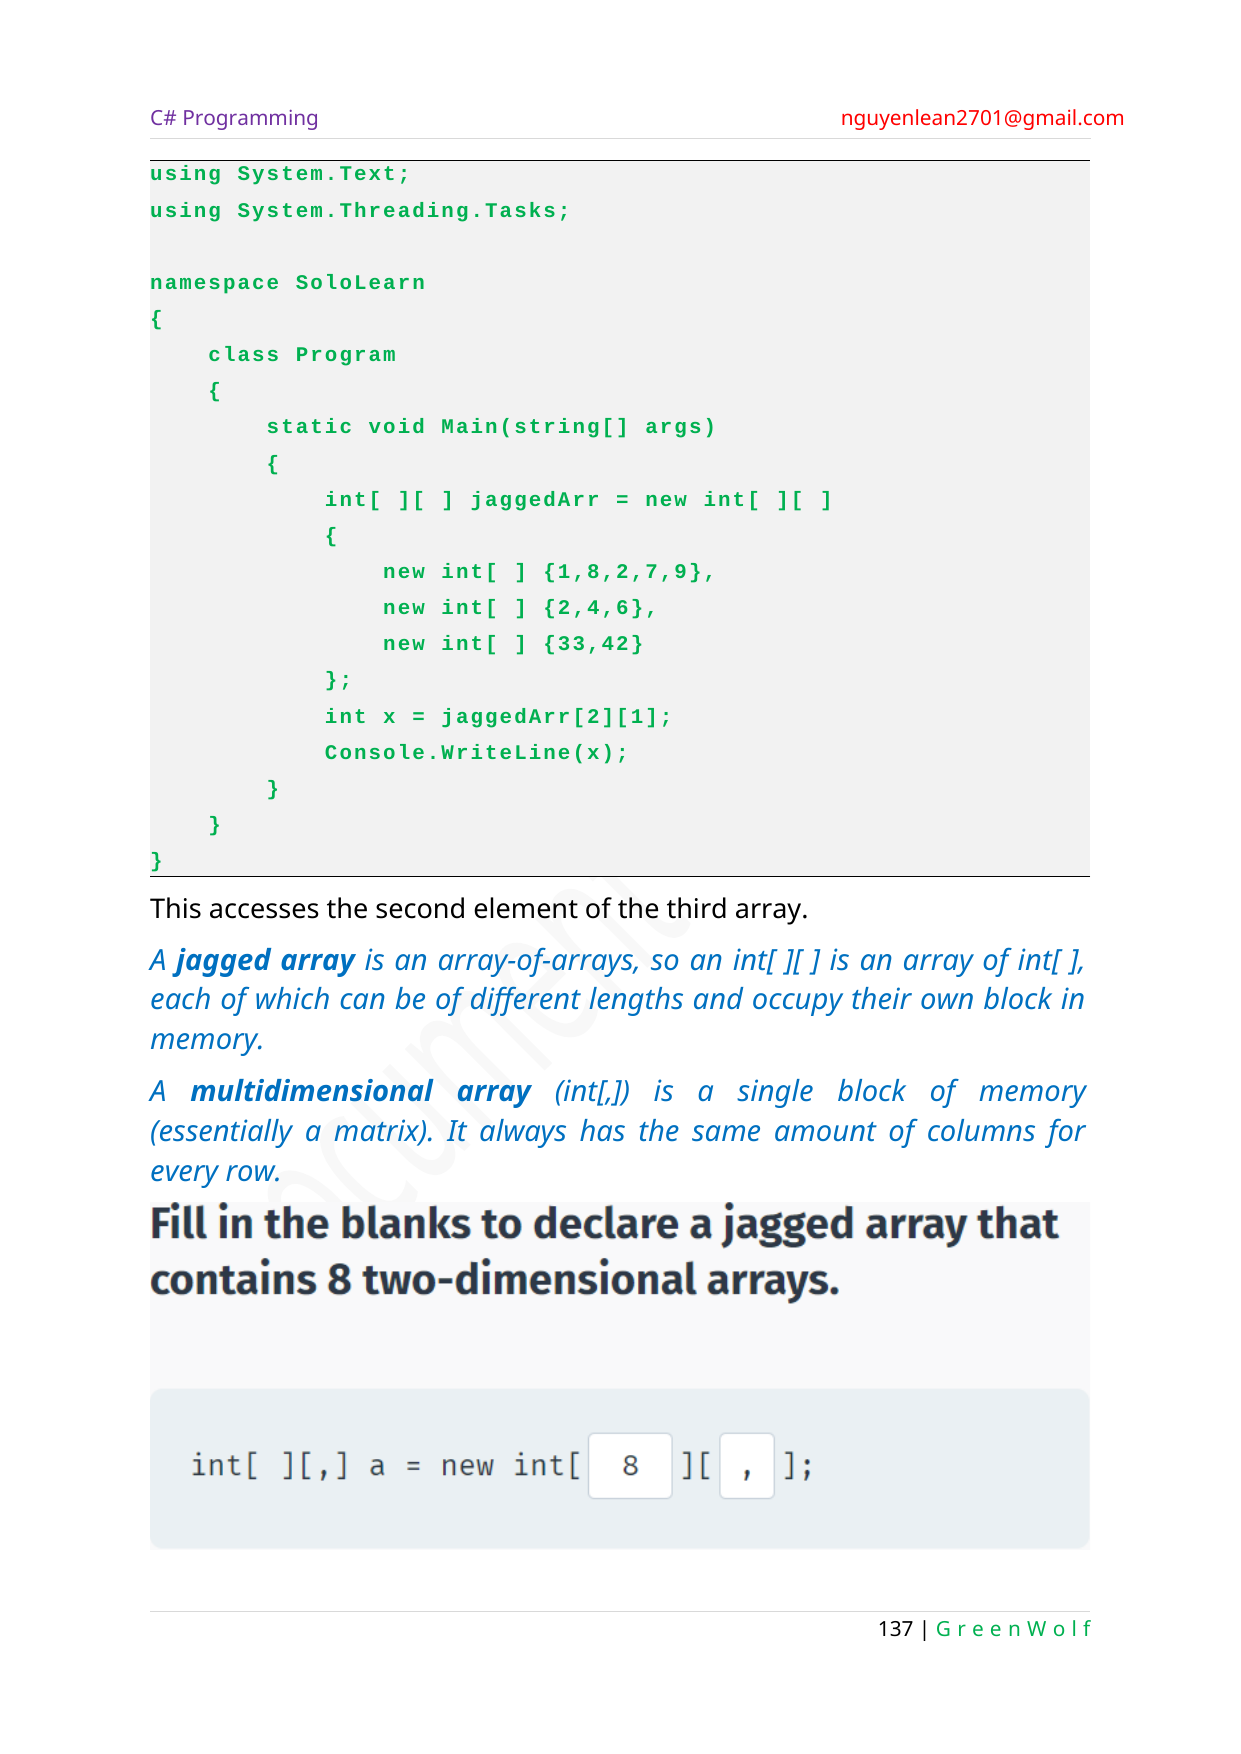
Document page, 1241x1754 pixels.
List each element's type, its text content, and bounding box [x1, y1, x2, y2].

text class Program [150, 341, 1090, 368]
text namespace SoloLearn [150, 269, 1090, 296]
text using System.Threading.Tasks; [150, 196, 1090, 223]
text } [150, 775, 1090, 802]
text new int[ ] {33,42} [150, 630, 1090, 657]
text { [150, 305, 1090, 332]
text This accesses the second element of the third array. [150, 889, 1090, 926]
text }; [150, 666, 1090, 693]
text static void Main(string[] args) [150, 413, 1090, 440]
text new int[ ] {1,8,2,7,9}, [150, 558, 1090, 585]
text int[ ][ ] jaggedArr = new int[ ][ ] [150, 486, 1090, 512]
text } [150, 811, 1090, 838]
text using System.Text; [150, 161, 1090, 187]
text new int[ ] {2,4,6}, [150, 594, 1090, 621]
text { [150, 449, 1090, 476]
text } [150, 847, 1090, 876]
text { [150, 522, 1090, 548]
text A multidimensional array (int[,]) is a single block of memory (essentially a matrix). It always has the same amount of columns for every row. [150, 1070, 1090, 1189]
text A jagged array is an array-of-arrays, so an int[ ][ ] is an array of int[ ], each of which can be of different lengths and occupy their own block in memory. [150, 939, 1090, 1058]
text int x = jaggedArr[2][1]; [150, 702, 1090, 729]
picture [150, 1202, 1091, 1550]
text { [150, 377, 1090, 404]
text Console.WriteLine(x); [150, 739, 1090, 765]
